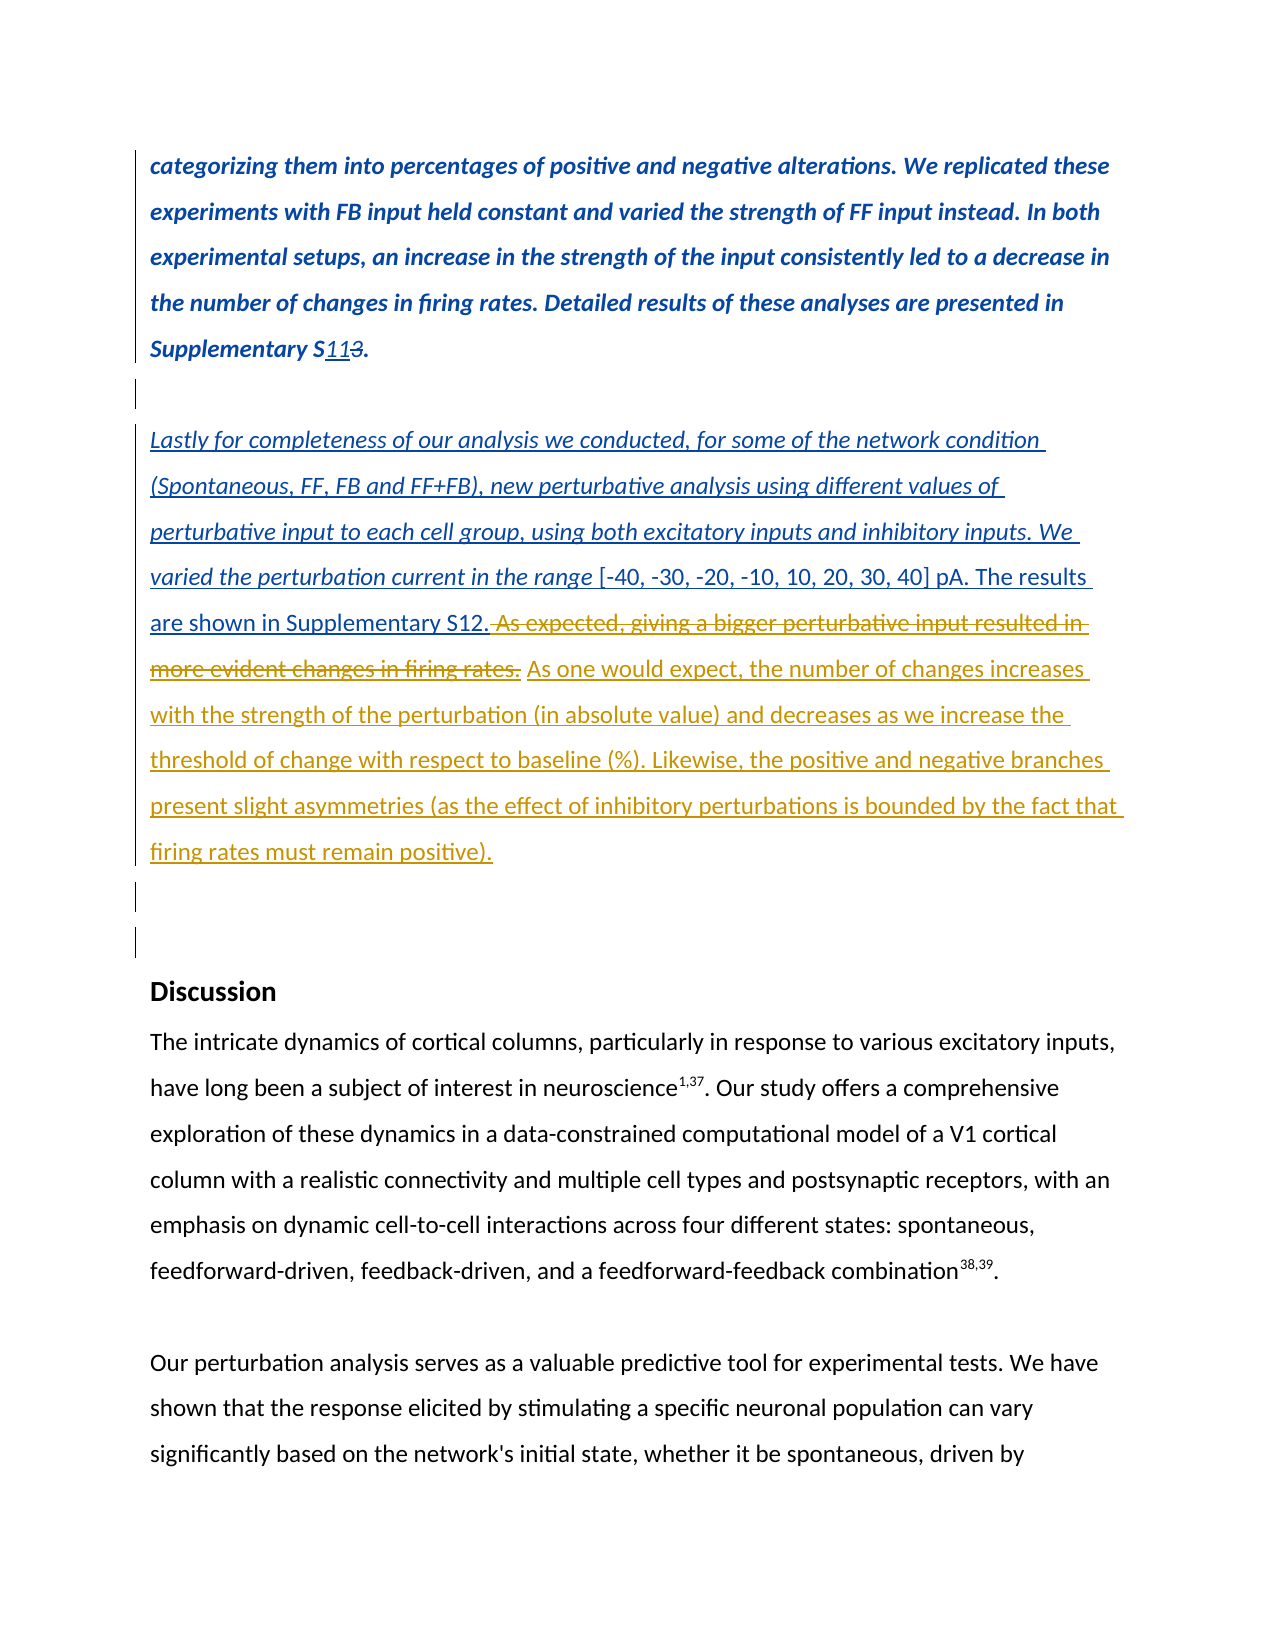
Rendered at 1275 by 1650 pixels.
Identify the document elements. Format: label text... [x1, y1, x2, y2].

text The intricate dynamics of cortical columns, particularly in response to various excitatory inputs, have long been a subject of interest in neuroscience1,37. Our study offers a comprehensive exploration of these dynamics in a data-constrained computational model of a V1 cortical column with a realistic connectivity and multiple cell types and postsynaptic receptors, with an emphasis on dynamic cell-to-cell interactions across four different states: spontaneous, feedforward-driven, feedback-driven, and a feedforward-feedback combination38,39. [150, 1027, 1125, 1286]
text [150, 1347, 1125, 1469]
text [150, 150, 1125, 363]
text Discussion [150, 973, 1125, 1009]
